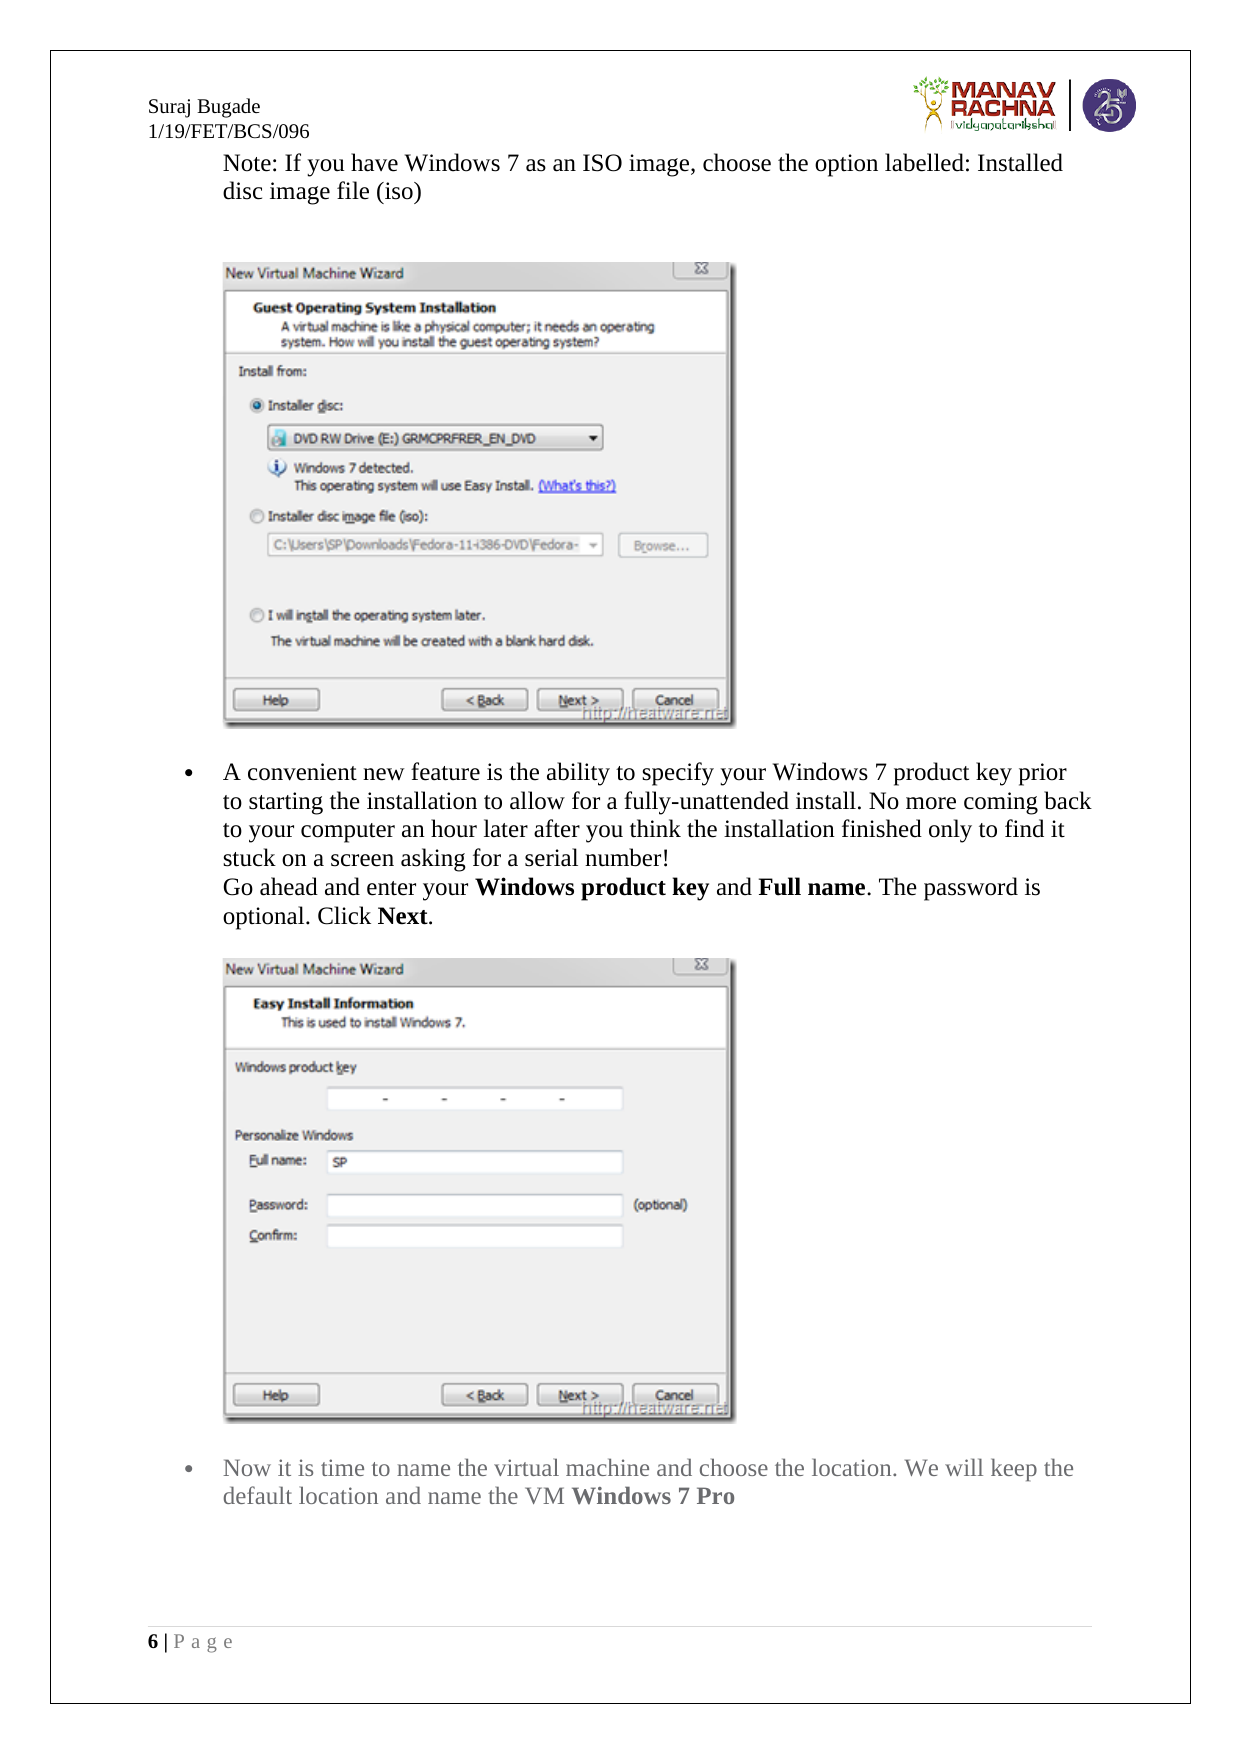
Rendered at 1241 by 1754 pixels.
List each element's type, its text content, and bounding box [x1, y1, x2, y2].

list Now it is time to name the virtual machine and choose the location. We will keep the default location and name the VM Windows 7 Pro [185, 1453, 1092, 1510]
list A convenient new feature is the ability to specify your Windows 7 product key prior to starting the installation to allow for a fully-unattended install. No more coming back to your computer an hour later after you think the installation finished only to find it stuck on a screen asking for a serial number! Go ahead and enter your Windows product key and Full name. The password is optional. Click Next. [185, 757, 1092, 929]
picture [222, 958, 737, 1424]
picture [222, 262, 737, 729]
picture [908, 67, 1144, 143]
